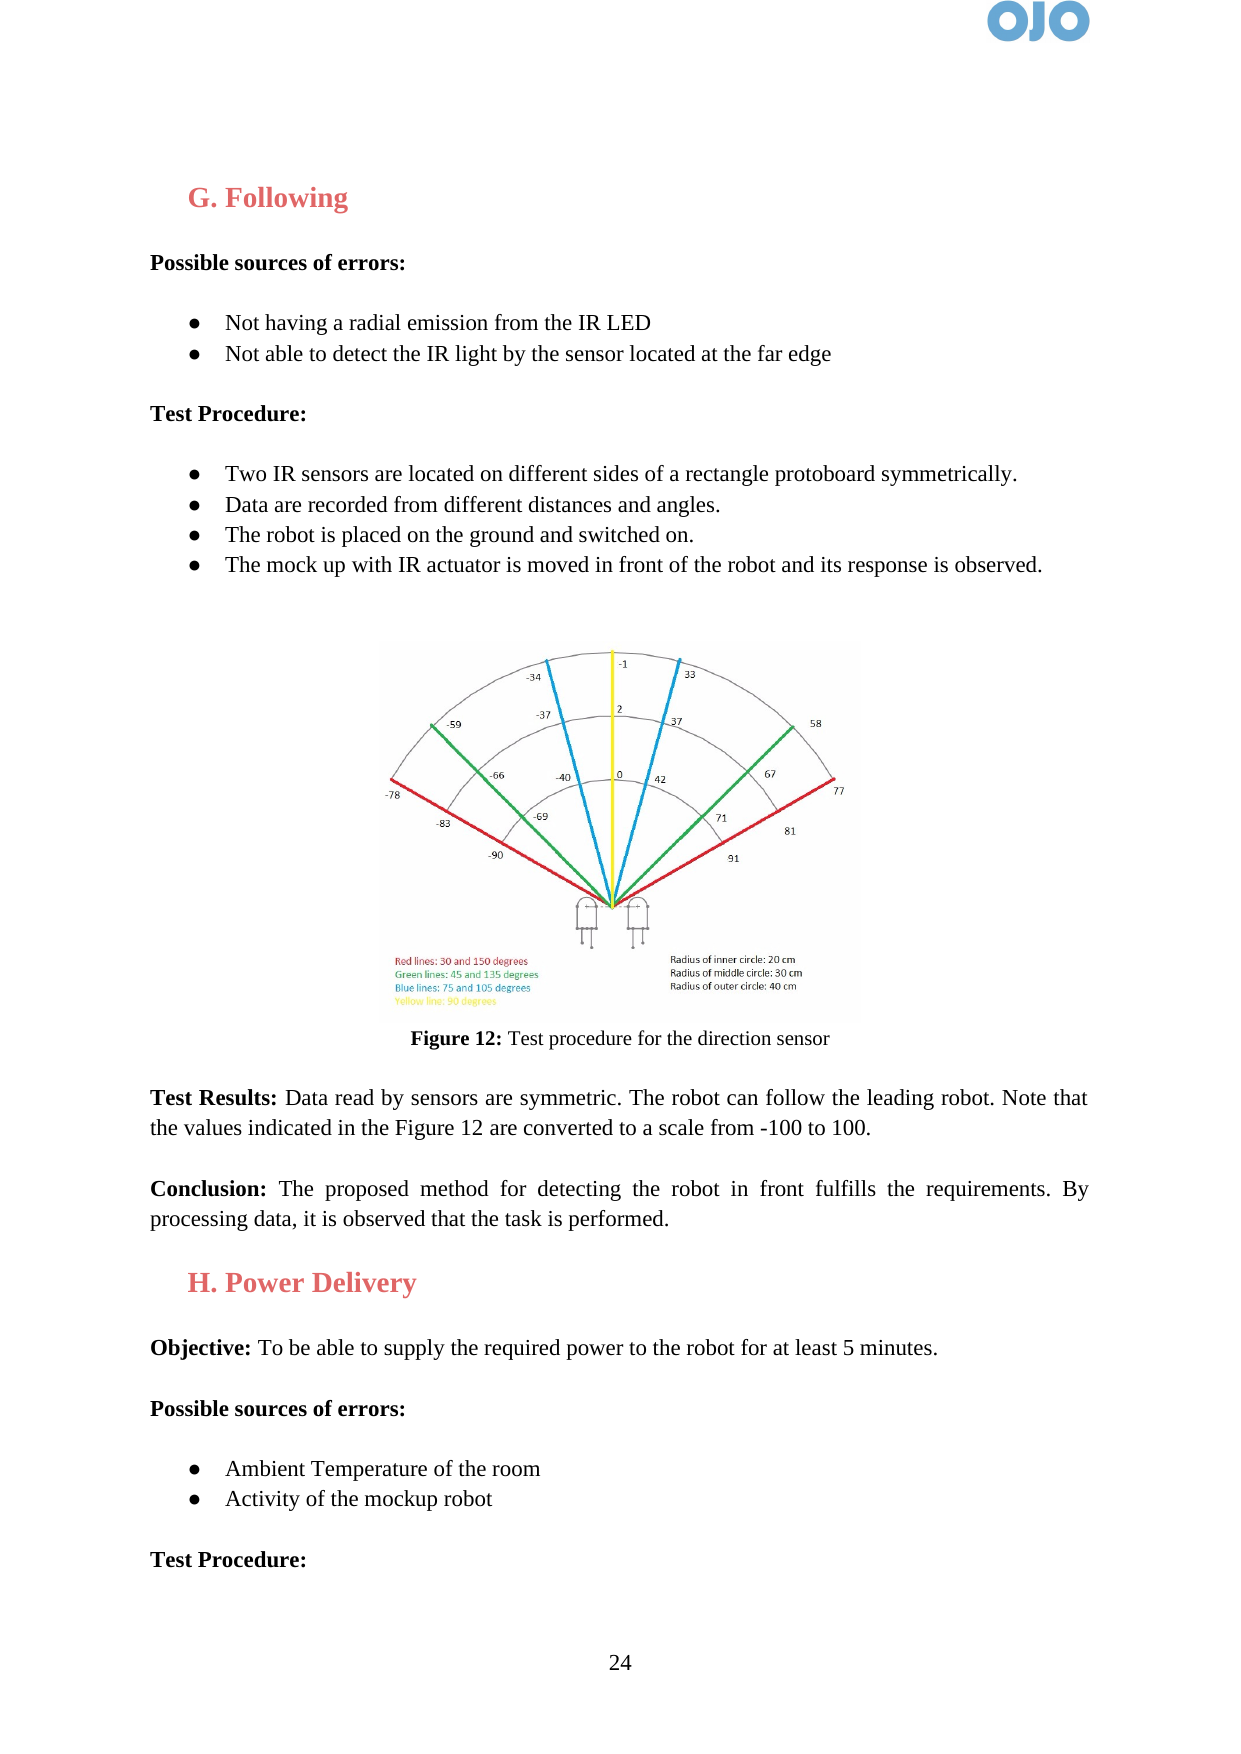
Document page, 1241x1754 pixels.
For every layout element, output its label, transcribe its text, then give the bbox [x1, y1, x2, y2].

picture [379, 641, 862, 1023]
list Not able to detect the IR light by the sensor located at the far edge [187, 339, 1090, 366]
subtitle Power Delivery [187, 1265, 1090, 1299]
list Not having a radial emission from the IR LED [187, 309, 1090, 336]
list Two IR sensors are located on different sides of a rectangle protoboard symmetrically. [187, 460, 1090, 487]
list The mock up with IR actuator is moved in front of the robot and its response is observed. [187, 551, 1090, 577]
text Possible sources of errors: [150, 1394, 1090, 1421]
list Activity of the mockup robot [187, 1485, 1090, 1512]
text Possible sources of errors: [150, 249, 1090, 275]
text Test Results: Data read by sensors are symmetric. The robot can follow the leading robot. Note that the values indicated in the Figure 12 are converted to a scale from -100 to 100. [150, 1084, 1090, 1141]
text Test Procedure: [150, 1546, 1090, 1572]
text Test Procedure: [150, 400, 1090, 426]
picture [986, 0, 1091, 43]
text Figure 12: Test procedure for the direction sensor [150, 1026, 1090, 1050]
subtitle Following [187, 180, 1090, 214]
list Ambient Temperature of the room [187, 1455, 1090, 1481]
text Conclusion: The proposed method for detecting the robot in front fulfills the requirements. By processing data, it is observed that the task is performed. [150, 1175, 1090, 1231]
list The robot is placed on the ground and switched on. [187, 521, 1090, 547]
list Data are recorded from different distances and angles. [187, 491, 1090, 517]
text Objective: To be able to supply the required power to the robot for at least 5 minutes. [150, 1334, 1090, 1361]
